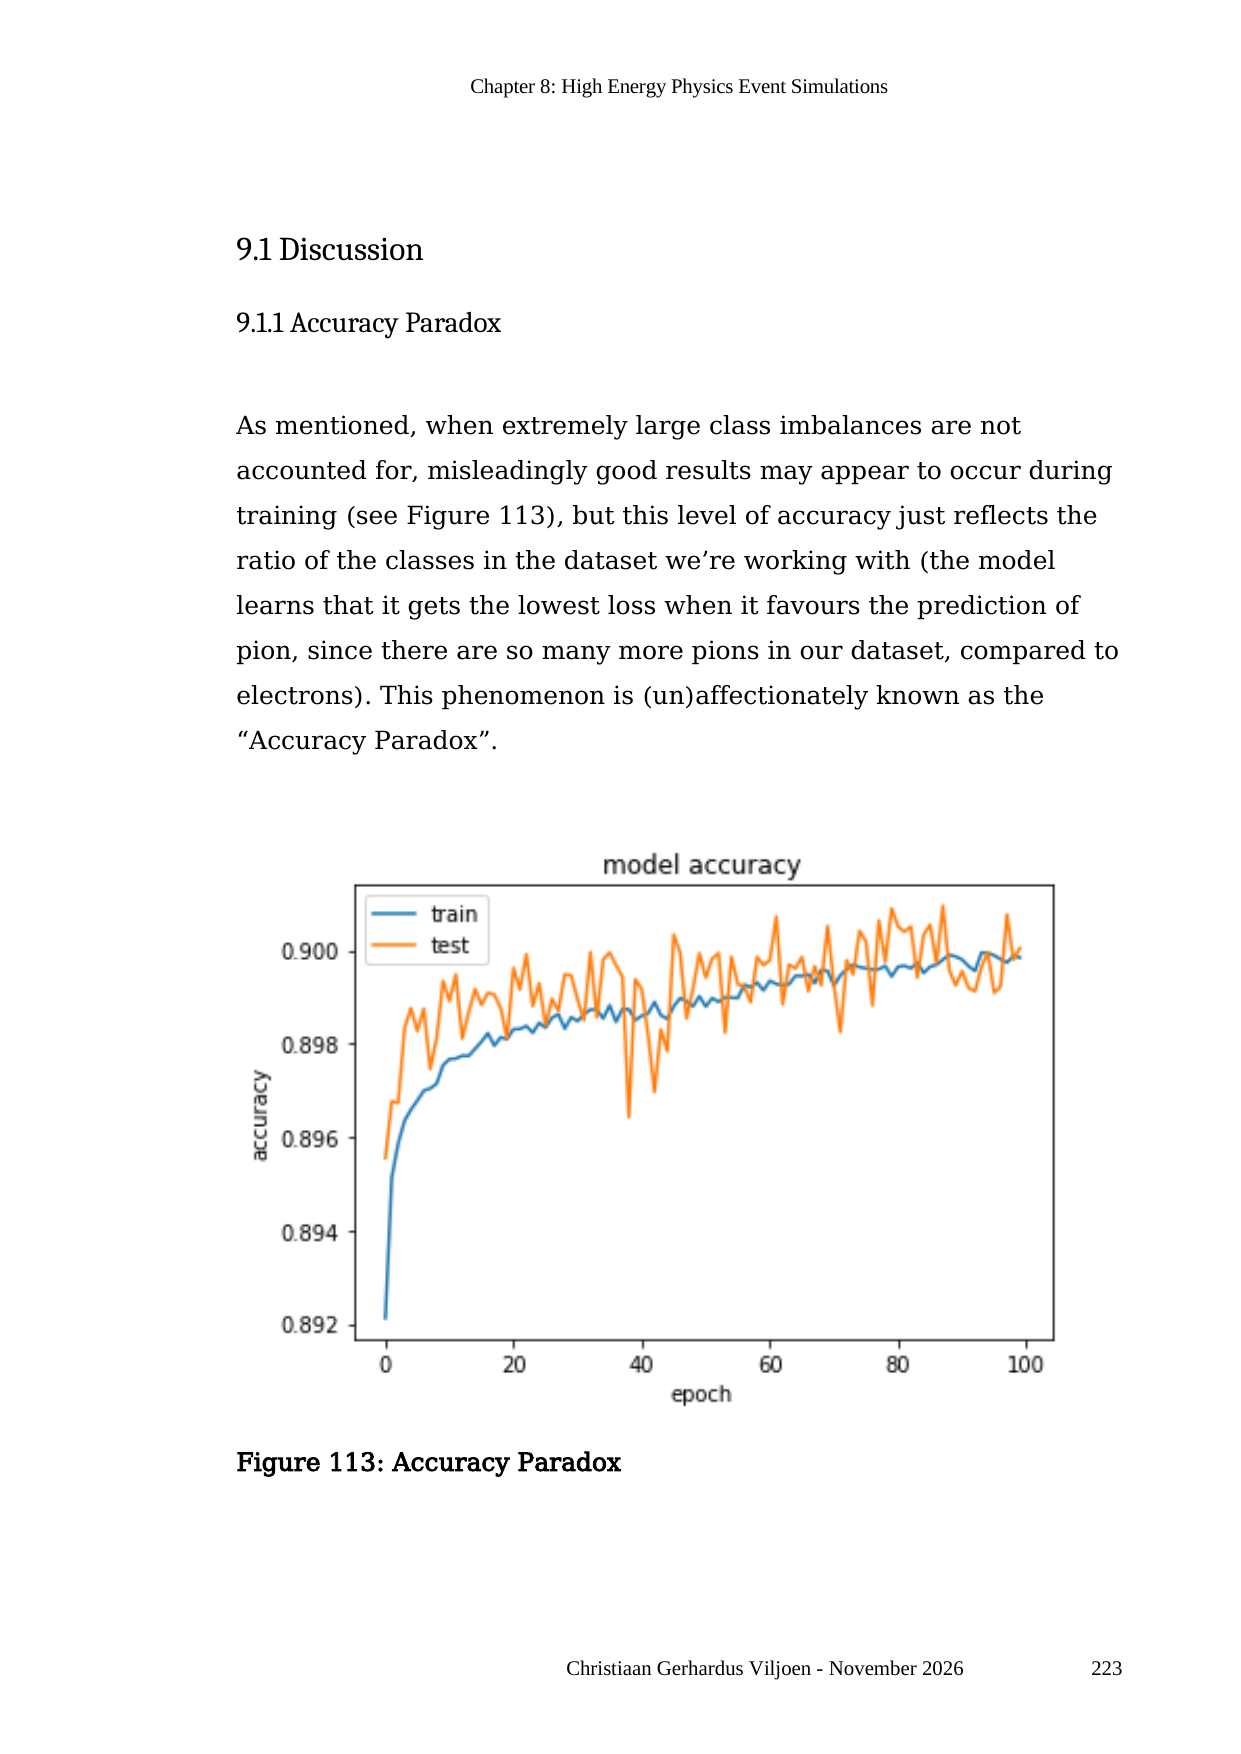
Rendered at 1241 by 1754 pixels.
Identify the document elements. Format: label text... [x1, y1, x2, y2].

subtitle Discussion [236, 230, 1122, 269]
picture [236, 839, 1074, 1419]
subtitle Accuracy Paradox [236, 306, 1122, 340]
text As mentioned, when extremely large class imbalances are not accounted for, misleadingly good results may appear to occur during training (see Figure 110), but this level of accuracy just reflects the ratio of the classes in the dataset we’re working with (the model learns that it gets the lowest loss when it favours the prediction of pion, since there are so many more pions in our dataset, compared to electrons). This phenomenon is (un)affectionately known as the “Accuracy Paradox”. [236, 410, 1122, 755]
